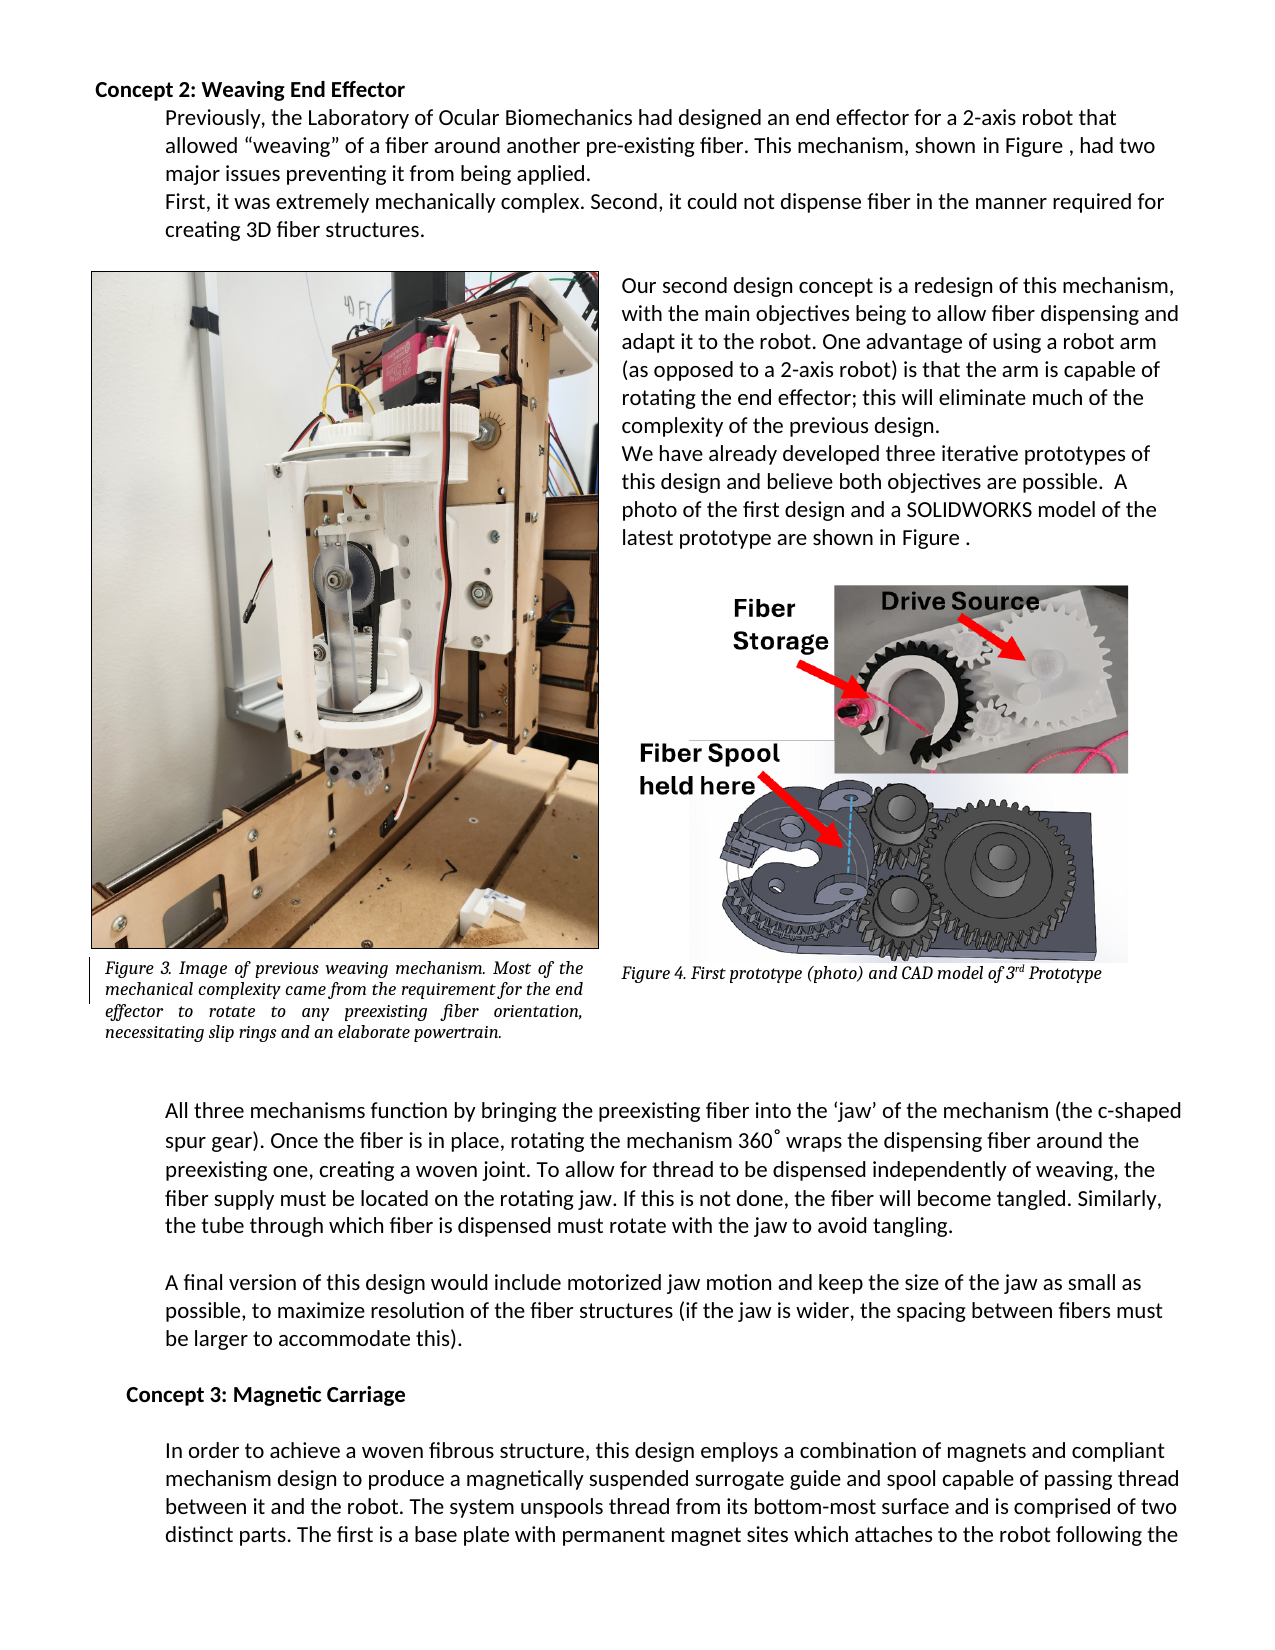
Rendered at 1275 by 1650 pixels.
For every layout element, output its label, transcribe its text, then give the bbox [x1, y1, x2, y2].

text Concept 2: Weaving End Effector [90, 75, 1185, 103]
text A final version of this design would include motorized jaw motion and keep the size of the jaw as small as possible, to maximize resolution of the fiber structures (if the jaw is wider, the spacing between fibers must be larger to accommodate this). [165, 1268, 1185, 1352]
picture [92, 272, 598, 948]
text First, it was extremely mechanically complex. Second, it could not dispense fiber in the manner required for creating 3D fiber structures. [165, 187, 1185, 243]
text Our second design concept is a redesign of this mechanism, with the main objectives being to allow fiber dispensing and adapt it to the robot. One advantage of using a robot arm (as opposed to a 2-axis robot) is that the arm is capable of rotating the end effector; this will eliminate much of the complexity of the previous design. [599, 271, 1185, 439]
text We have already developed three iterative prototypes of this design and believe both objectives are possible. A photo of the first design and a SOLIDWORKS model of the latest prototype are shown in Figure . [599, 439, 1185, 551]
text Previously, the Laboratory of Ocular Biomechanics had designed an end effector for a 2-axis robot that allowed “weaving” of a fiber around another pre-existing fiber. This mechanism, shown in Figure , had two major issues preventing it from being applied. [165, 103, 1185, 187]
text All three mechanisms function by bringing the preexisting fiber into the ‘jaw’ of the mechanism (the c-shaped spur gear). Once the fiber is in place, rotating the mechanism 360˚ wraps the dispensing fiber around the preexisting one, creating a woven joint. To allow for thread to be dispensed independently of weaving, the fiber supply must be located on the rotating jaw. If this is not done, the fiber will become tangled. Similarly, the tube through which fiber is dispensed must rotate with the jaw to avoid tangling. [165, 1096, 1185, 1240]
text Figure 4. First prototype (photo) and CAD model of 3rd Prototype [599, 962, 1185, 984]
text Concept 3: Magnetic Carriage [90, 1380, 1185, 1408]
picture [621, 575, 1129, 963]
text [165, 1436, 1185, 1548]
